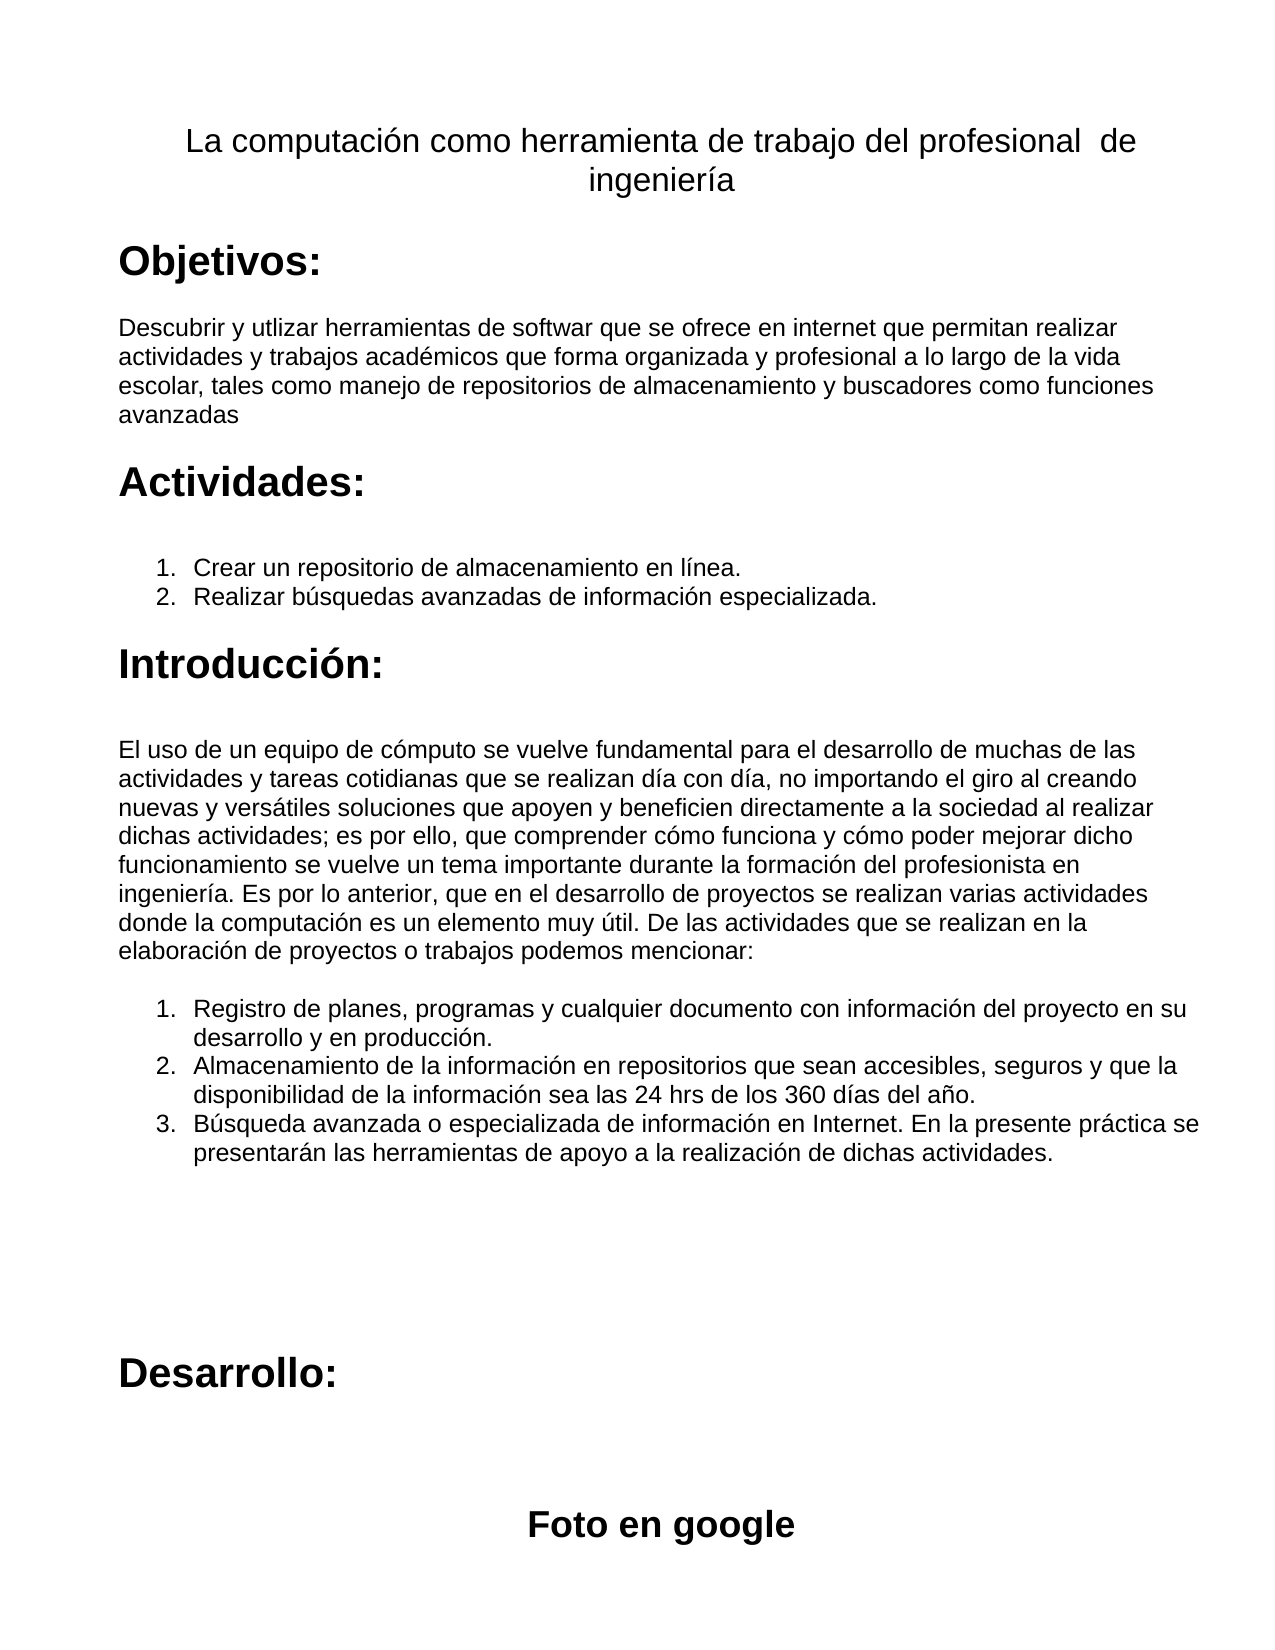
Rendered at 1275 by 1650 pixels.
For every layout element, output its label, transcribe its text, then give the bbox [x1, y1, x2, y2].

text Actividades: [118, 457, 1205, 505]
text Foto en google [118, 1502, 1205, 1545]
list Registro de planes, programas y cualquier documento con información del proyecto en su desarrollo y en producción. [156, 994, 1205, 1051]
text La computación como herramienta de trabajo del profesional de ingeniería [118, 121, 1205, 198]
text Objetivos: [118, 237, 1205, 285]
list Realizar búsquedas avanzadas de información especializada. [156, 582, 1205, 611]
text El uso de un equipo de cómputo se vuelve fundamental para el desarrollo de muchas de las actividades y tareas cotidianas que se realizan día con día, no importando el giro al creando nuevas y versátiles soluciones que apoyen y beneficien directamente a la sociedad al realizar dichas actividades; es por ello, que comprender cómo funciona y cómo poder mejorar dicho funcionamiento se vuelve un tema importante durante la formación del profesionista en ingeniería. Es por lo anterior, que en el desarrollo de proyectos se realizan varias actividades donde la computación es un elemento muy útil. De las actividades que se realizan en la elaboración de proyectos o trabajos podemos mencionar: [118, 735, 1205, 965]
list Búsqueda avanzada o especializada de información en Internet. En la presente práctica se presentarán las herramientas de apoyo a la realización de dichas actividades. [156, 1109, 1205, 1166]
text Desarrollo: [118, 1348, 1205, 1396]
text Introducción: [118, 639, 1205, 687]
text Descubrir y utlizar herramientas de softwar que se ofrece en internet que permitan realizar actividades y trabajos académicos que forma organizada y profesional a lo largo de la vida escolar, tales como manejo de repositorios de almacenamiento y buscadores como funciones avanzadas [118, 313, 1205, 428]
list Almacenamiento de la información en repositorios que sean accesibles, seguros y que la disponibilidad de la información sea las 24 hrs de los 360 días del año. [156, 1051, 1205, 1109]
list Crear un repositorio de almacenamiento en línea. [156, 553, 1205, 582]
